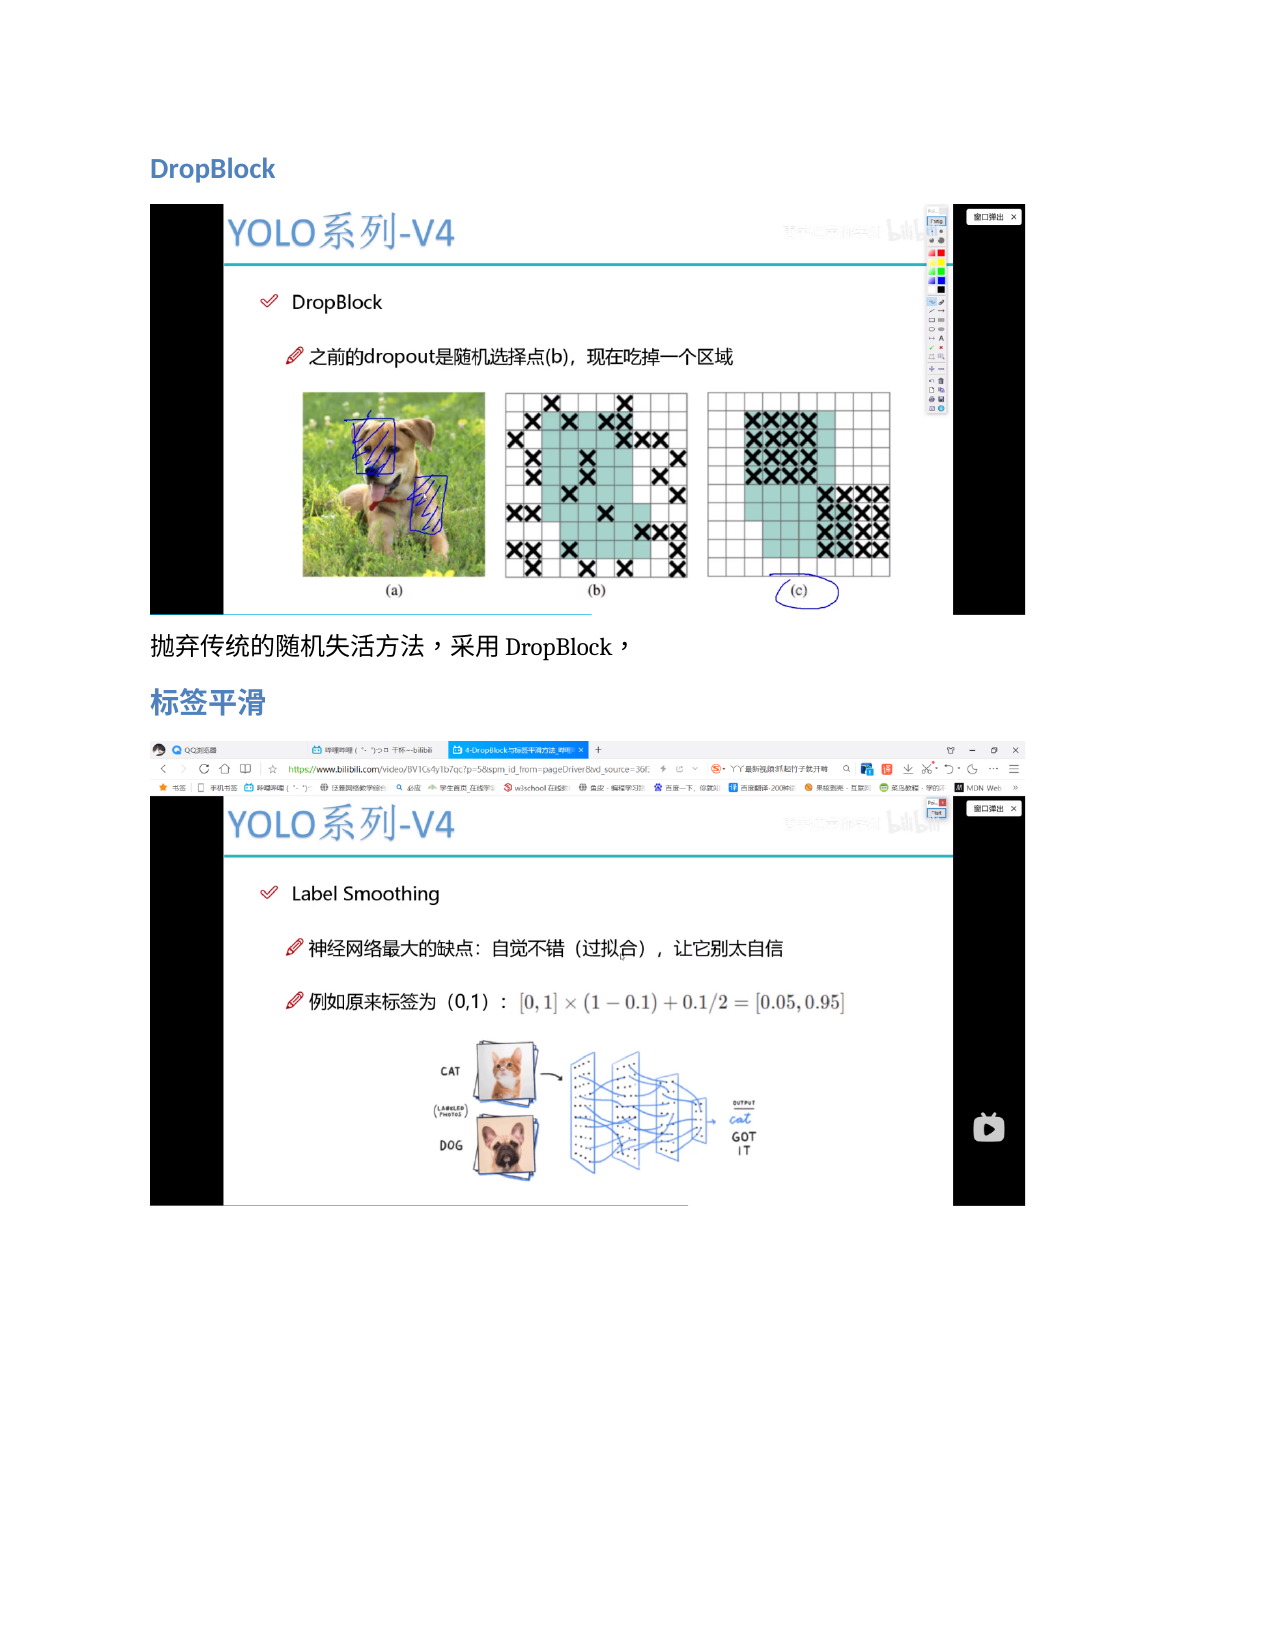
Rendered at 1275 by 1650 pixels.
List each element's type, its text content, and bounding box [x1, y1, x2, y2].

picture [150, 741, 1025, 1206]
subtitle 标签平滑 [150, 683, 1125, 722]
text 抛弃传统的随机失活方法，采用DropBlock， [150, 633, 1125, 662]
picture [150, 204, 1025, 615]
subtitle DropBlock [150, 150, 1125, 186]
